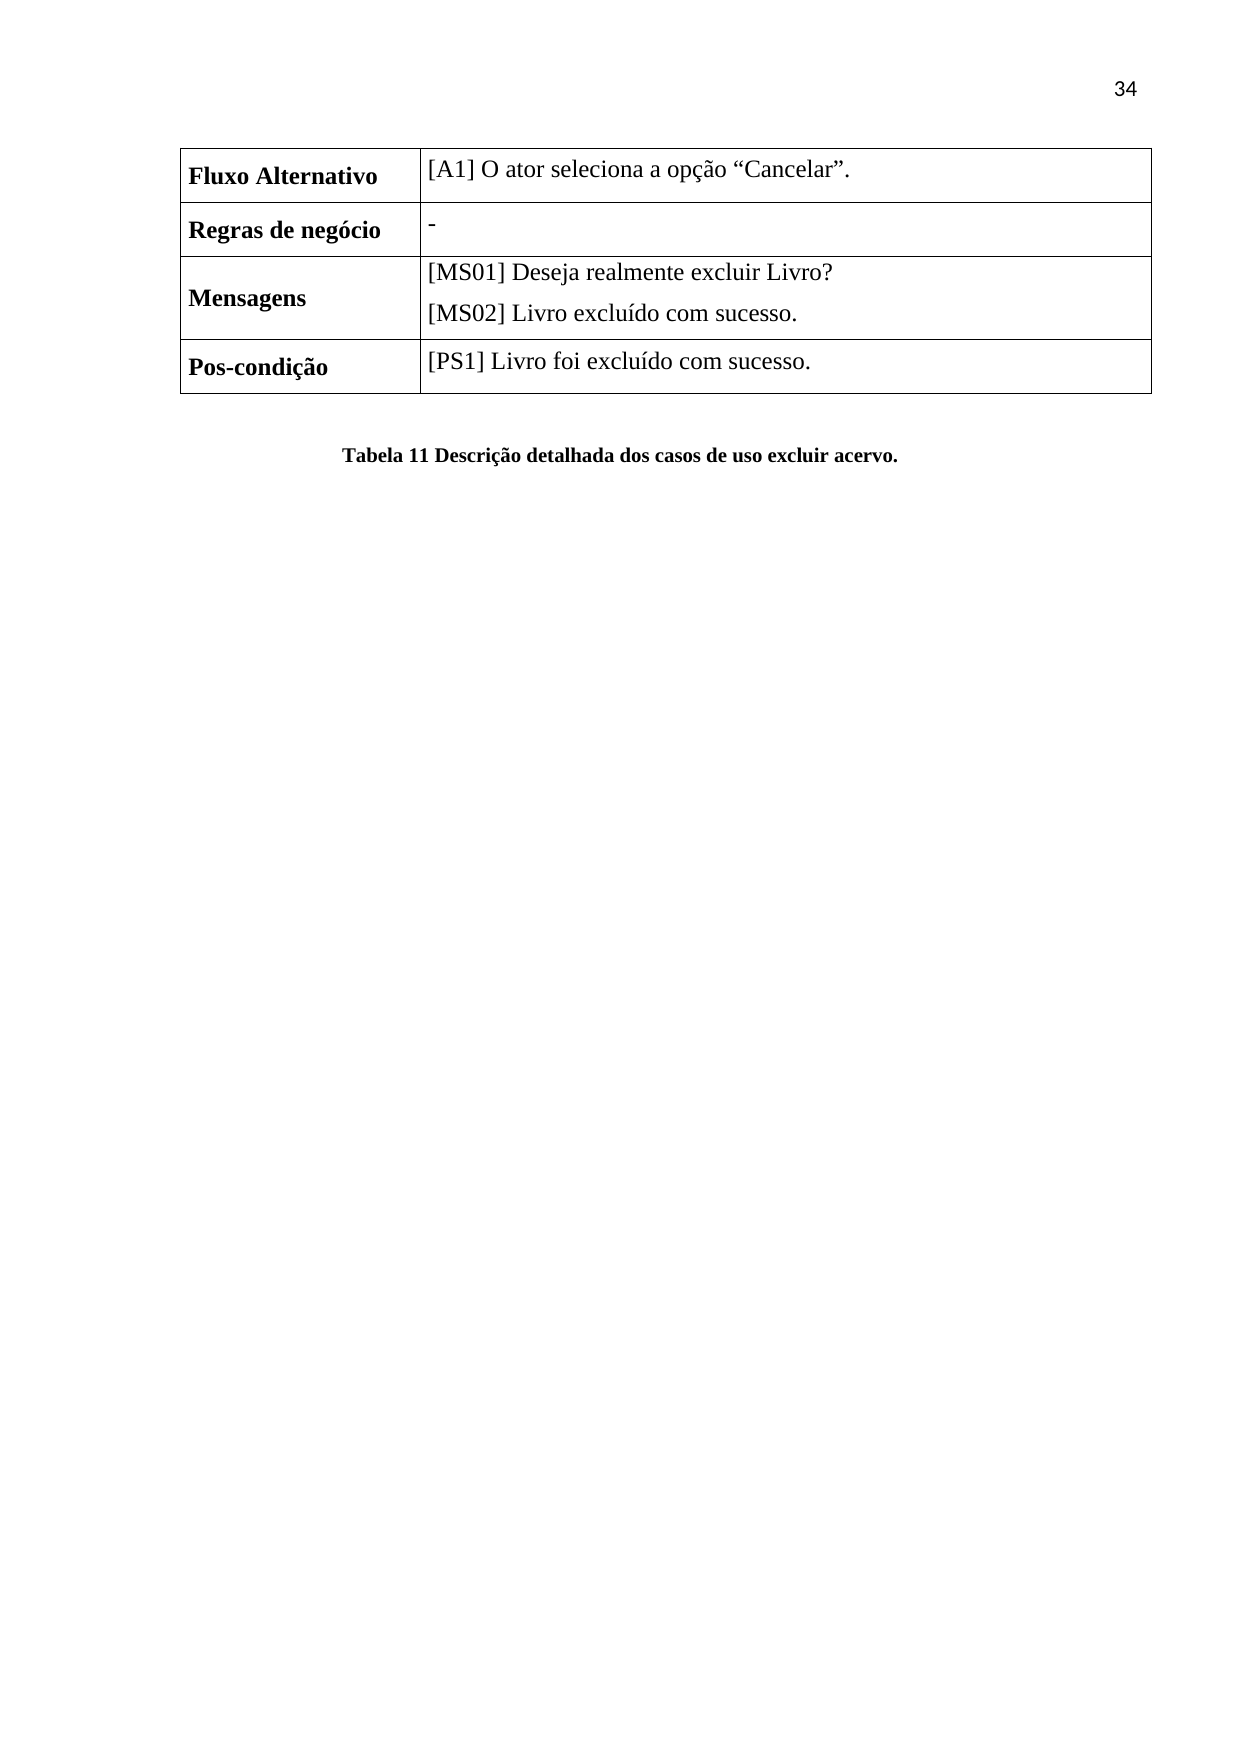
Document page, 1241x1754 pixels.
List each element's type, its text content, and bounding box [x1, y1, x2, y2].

table_cell Regras de negócio [181, 203, 420, 256]
table_cell [PS1] Livro foi excluído com sucesso. [421, 340, 1151, 393]
table_cell [MS01] Deseja realmente excluir Livro? [MS02] Livro excluído com sucesso. [421, 257, 1151, 339]
text Tabela 11 Descrição detalhada dos casos de uso excluir acervo. [177, 443, 1063, 467]
table_cell Fluxo Alternativo [181, 149, 420, 202]
table_cell Pos-condição [181, 340, 420, 393]
table_cell Mensagens [181, 257, 420, 339]
table_cell - [421, 203, 1151, 256]
table_cell [A1] O ator seleciona a opção “Cancelar”. [421, 149, 1151, 202]
